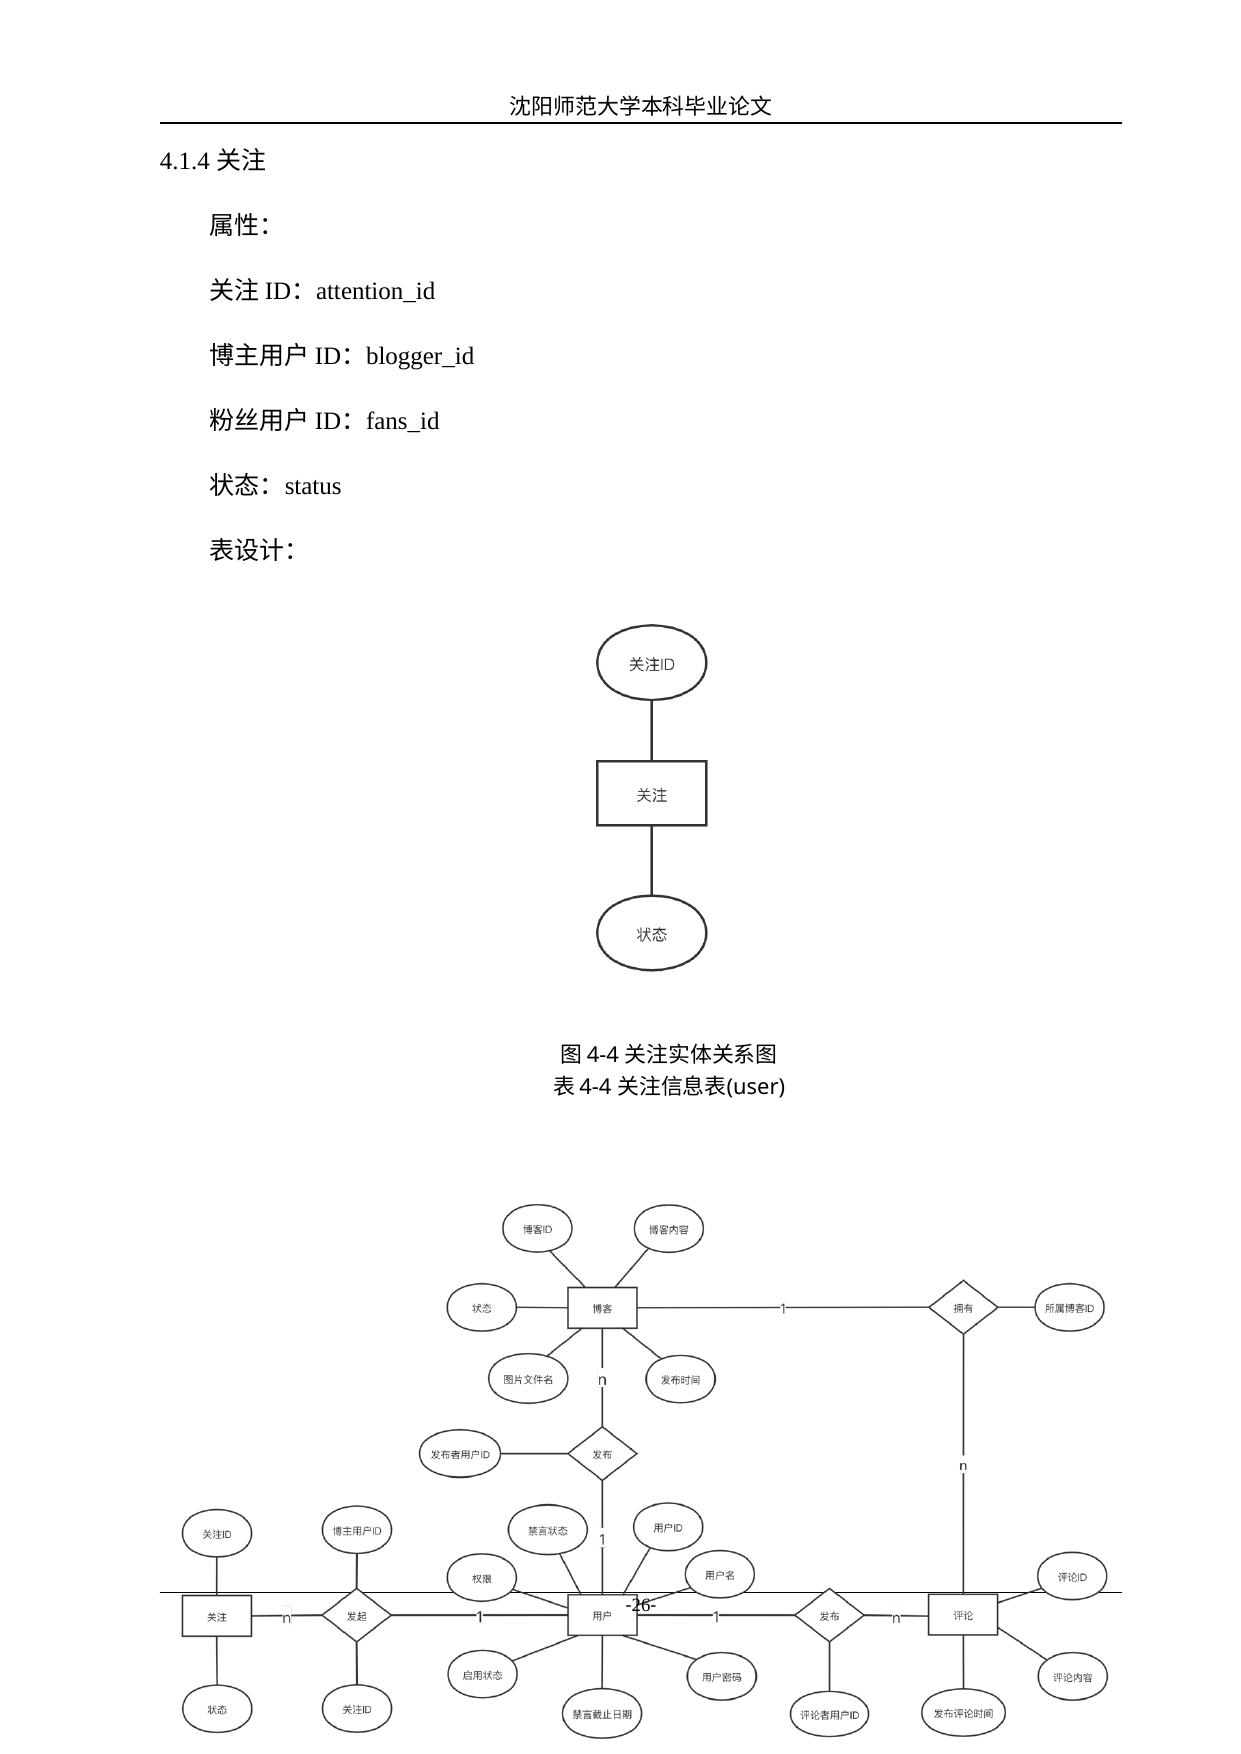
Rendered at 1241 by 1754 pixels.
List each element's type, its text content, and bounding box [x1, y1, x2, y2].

text 状态：status [159, 451, 1122, 516]
text 表4-4 关注信息表(user) [159, 1069, 1122, 1101]
picture [567, 595, 736, 1000]
text 博主用户ID：blogger_id [159, 321, 1122, 386]
text 属性： [159, 191, 1122, 256]
text 关注ID：attention_id [159, 256, 1122, 321]
text 图4-4 关注实体关系图 [159, 1036, 1122, 1069]
subtitle 4.1.4 关注 [159, 126, 1122, 191]
text 粉丝用户ID：fans_id [159, 386, 1122, 451]
text 表设计： [159, 516, 1122, 581]
picture [70, 1185, 1126, 1754]
